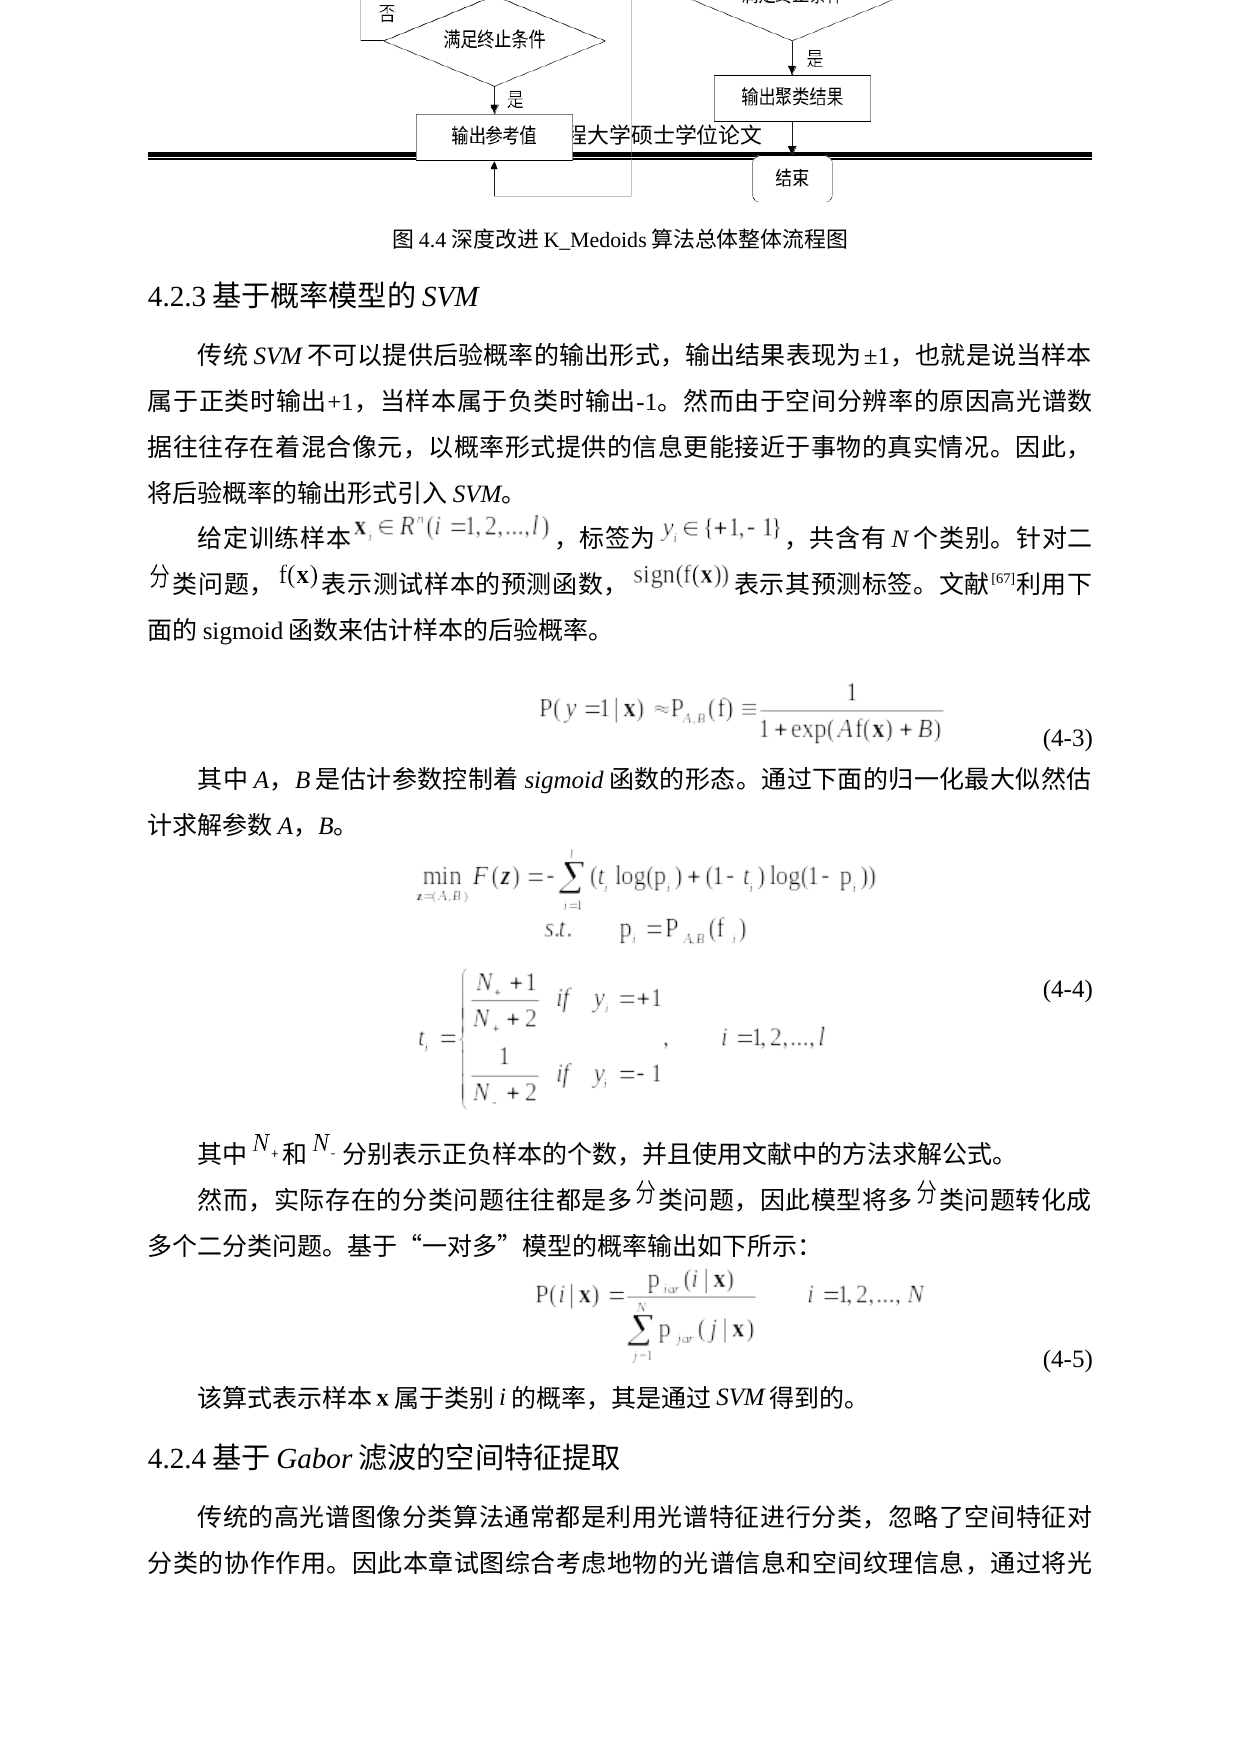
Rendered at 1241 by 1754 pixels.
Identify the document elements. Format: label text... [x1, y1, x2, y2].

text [148, 1490, 1092, 1582]
text 其中A，B是估计参数控制着sigmoid函数的形态。通过下面的归一化最大似然估计求解参数A，B。 [148, 752, 1092, 843]
text 传统SVM不可以提供后验概率的输出形式，输出结果表现为±1，也就是说当样本属于正类时输出+1，当样本属于负类时输出-1。然而由于空间分辨率的原因高光谱数据往往存在着混合像元，以概率形式提供的信息更能接近于事物的真实情况。因此，将后验概率的输出形式引入SVM。 [148, 328, 1092, 511]
text 该算式表示样本属于类别i的概率，其是通过SVM得到的。 [148, 1373, 1092, 1419]
text 给定训练样本，标签为，共含有N个类别。针对二类问题，表示测试样本的预测函数，表示其预测标签。文献[67]利用下面的sigmoid函数来估计样本的后验概率。 [148, 511, 1092, 649]
text 其中和分别表示正负样本的个数，并且使用文献中的方法求解公式。 [148, 1127, 1092, 1172]
text 然而，实际存在的分类问题往往都是多类问题，因此模型将多类问题转化成多个二分类问题。基于“一对多”模型的概率输出如下所示： [148, 1172, 1092, 1264]
text (4-5) [148, 1264, 1092, 1373]
text 图4.4 深度改进K_Medoids算法总体整体流程图 [148, 211, 1092, 257]
text (4-3) [148, 677, 1092, 752]
text (4-4) [148, 960, 1092, 1006]
